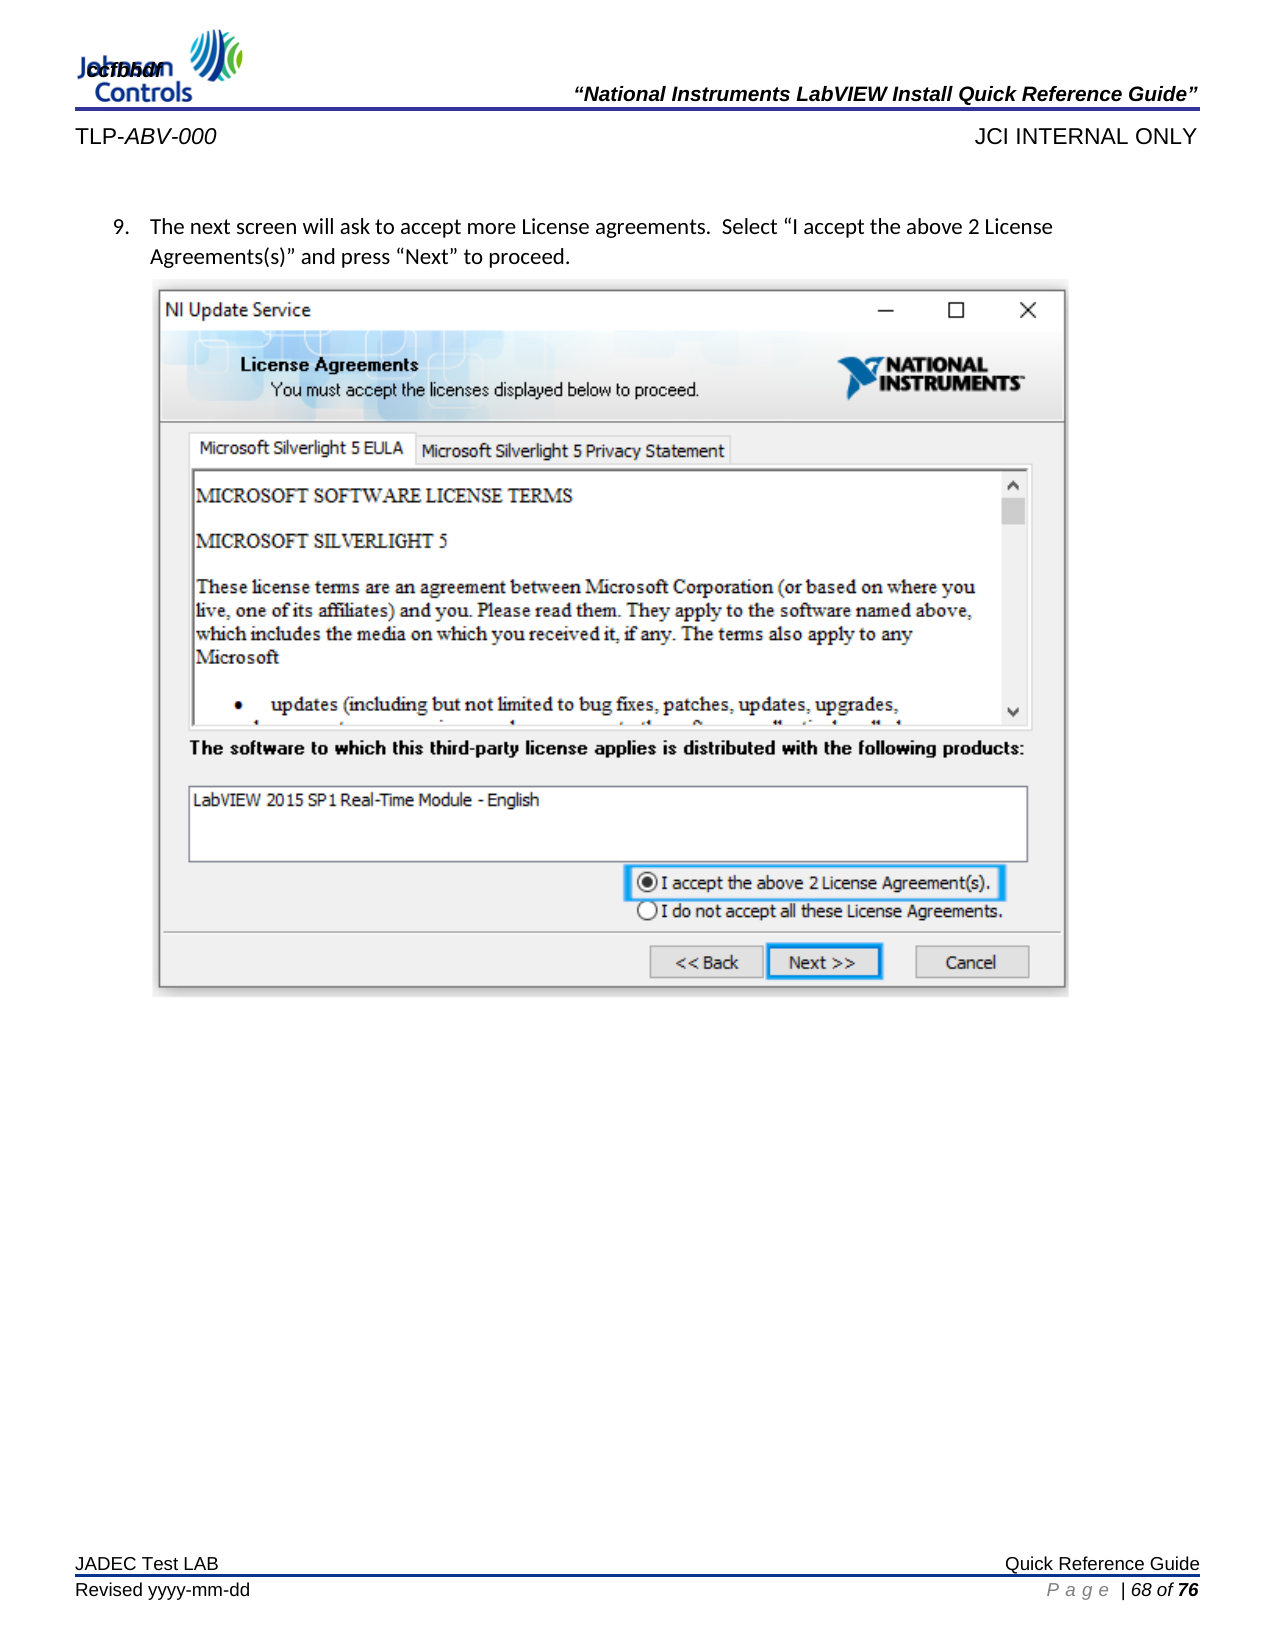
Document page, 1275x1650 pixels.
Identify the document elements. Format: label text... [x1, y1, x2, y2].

picture [76, 26, 246, 105]
list The next screen will ask to accept more License agreements. Select “I accept the above 2 License Agreements(s)” and press “Next” to proceed. [112, 212, 1200, 270]
picture [148, 279, 1069, 1002]
